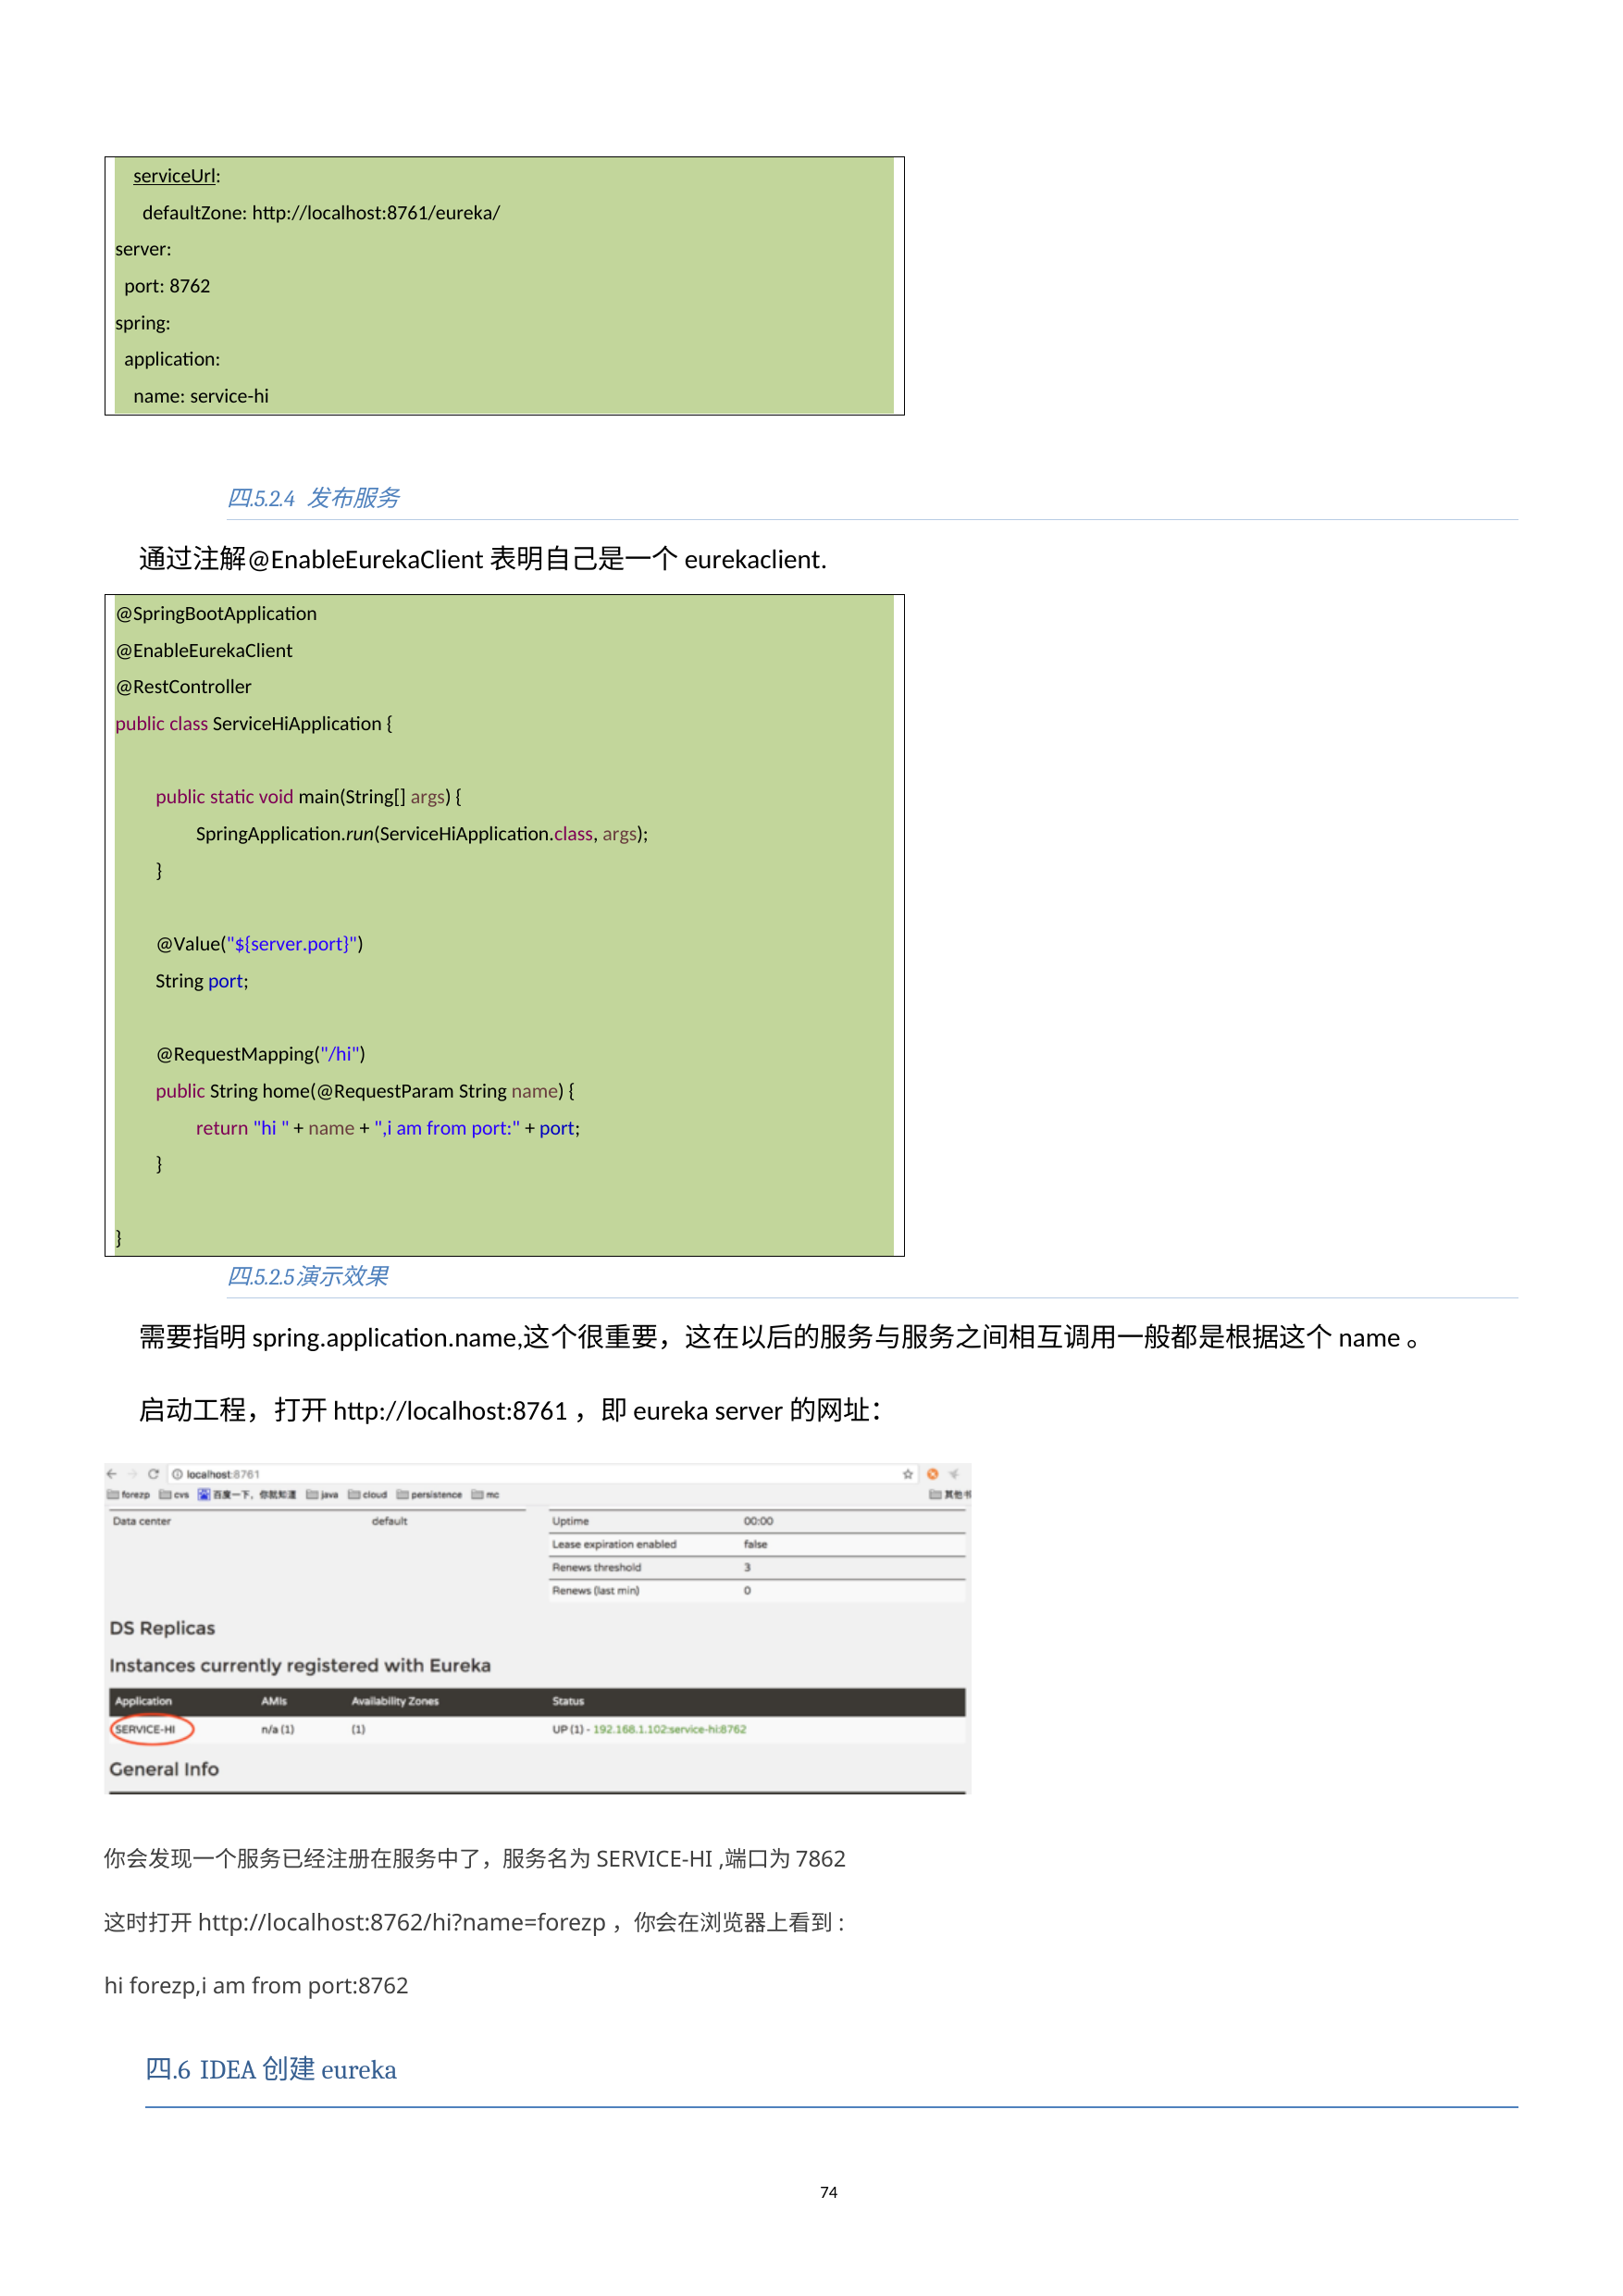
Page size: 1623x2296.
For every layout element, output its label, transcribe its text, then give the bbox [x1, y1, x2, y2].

text 需要指明spring.application.name,这个很重要，这在以后的服务与服务之间相互调用一般都是根据这个name 。 [104, 1298, 1518, 1371]
text 通过注解@EnableEurekaClient 表明自己是一个eurekaclient. [104, 520, 1518, 594]
subtitle 发布服务 [227, 478, 1518, 519]
text hi forezp,i am from port:8762 [104, 1967, 1518, 2004]
subtitle IDEA创建eureka [145, 2030, 1518, 2106]
text 启动工程，打开http://localhost:8761 ，即eureka server 的网址： [104, 1371, 1518, 1446]
picture [104, 1463, 973, 1794]
text 你会发现一个服务已经注册在服务中了，服务名为SERVICE-HI ,端口为7862 [104, 1840, 1518, 1876]
subtitle 演示效果 [227, 1257, 1518, 1297]
text 这时打开 http://localhost:8762/hi?name=forezp ，你会在浏览器上看到 : [104, 1904, 1518, 1940]
